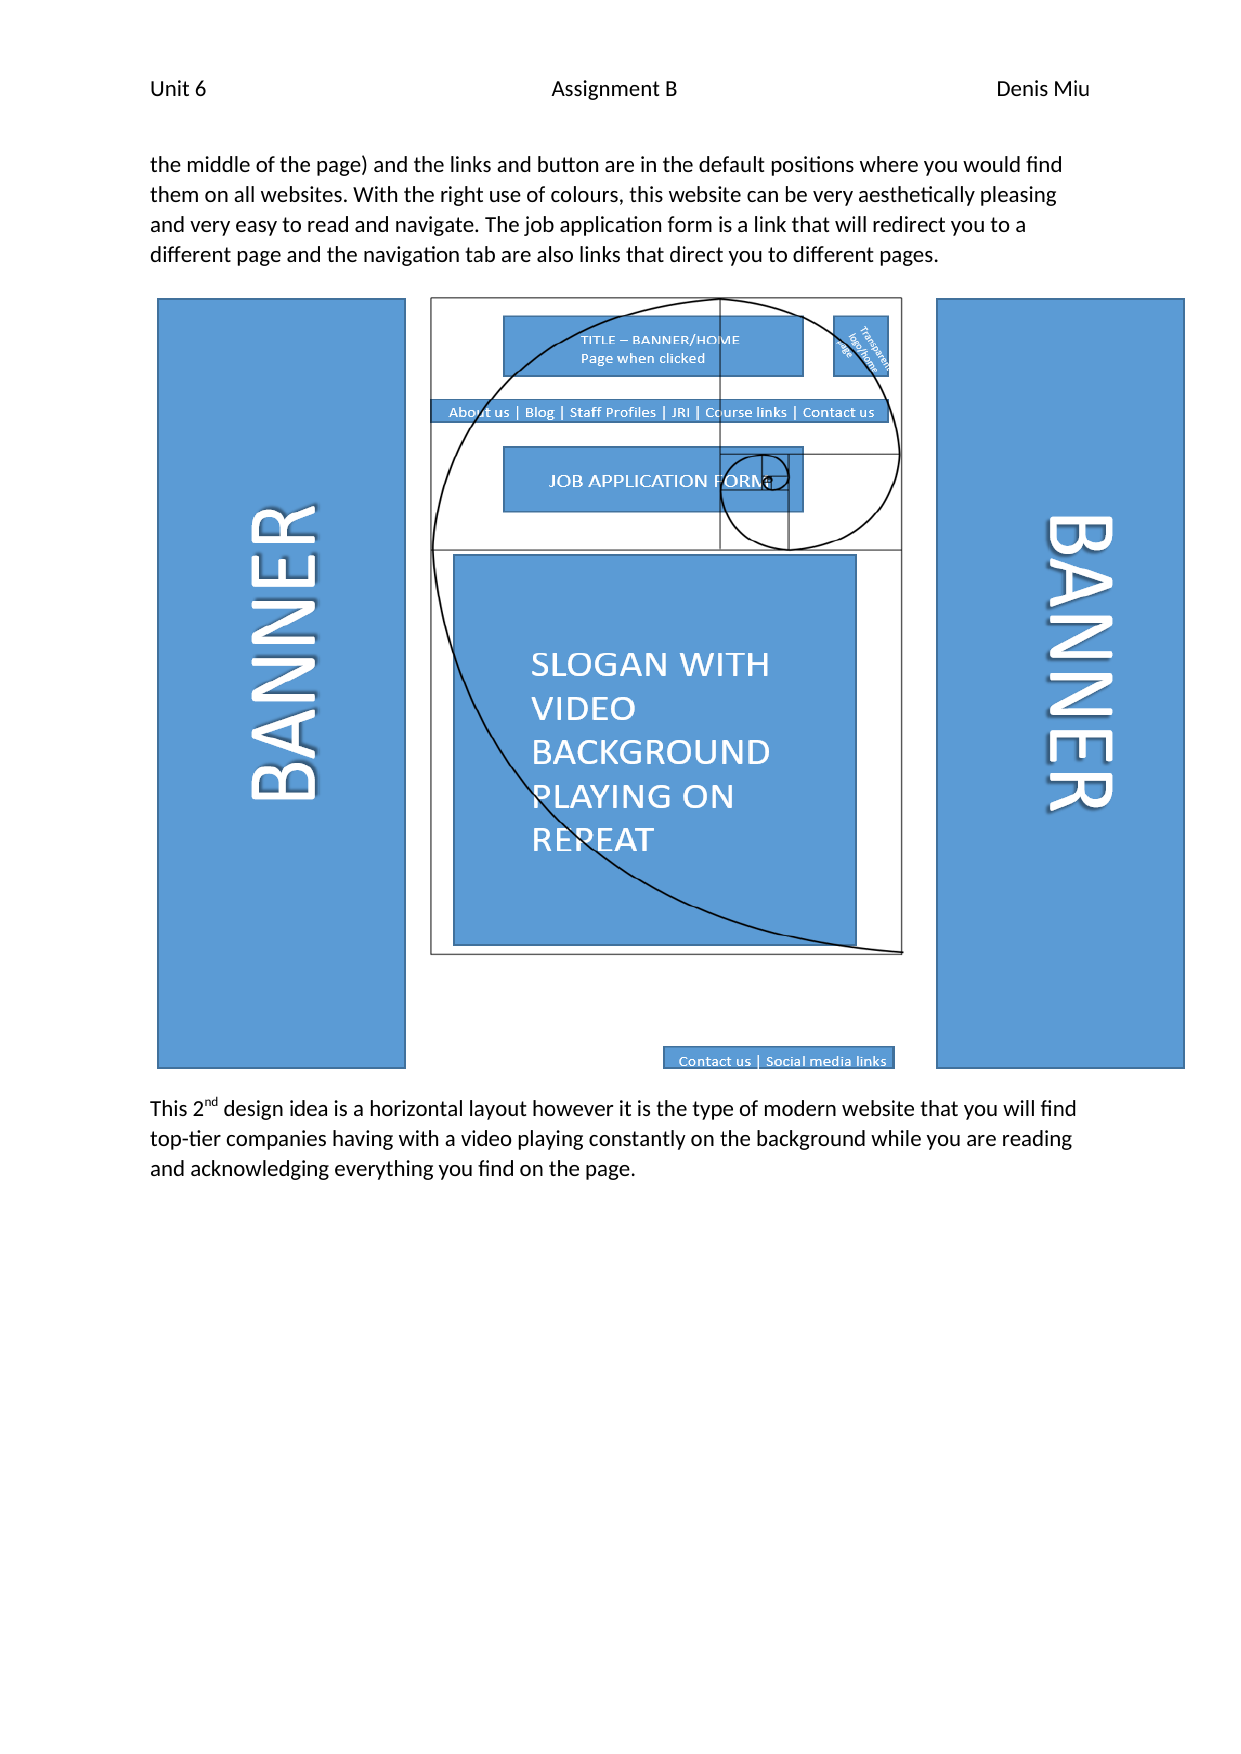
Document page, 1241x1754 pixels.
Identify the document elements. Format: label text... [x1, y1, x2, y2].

picture [150, 287, 1205, 1076]
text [150, 150, 1090, 269]
text This 2nd design idea is a horizontal layout however it is the type of modern website that you will find top-tier companies having with a video playing constantly on the background while you are reading and acknowledging everything you find on the page. [150, 1094, 1090, 1182]
